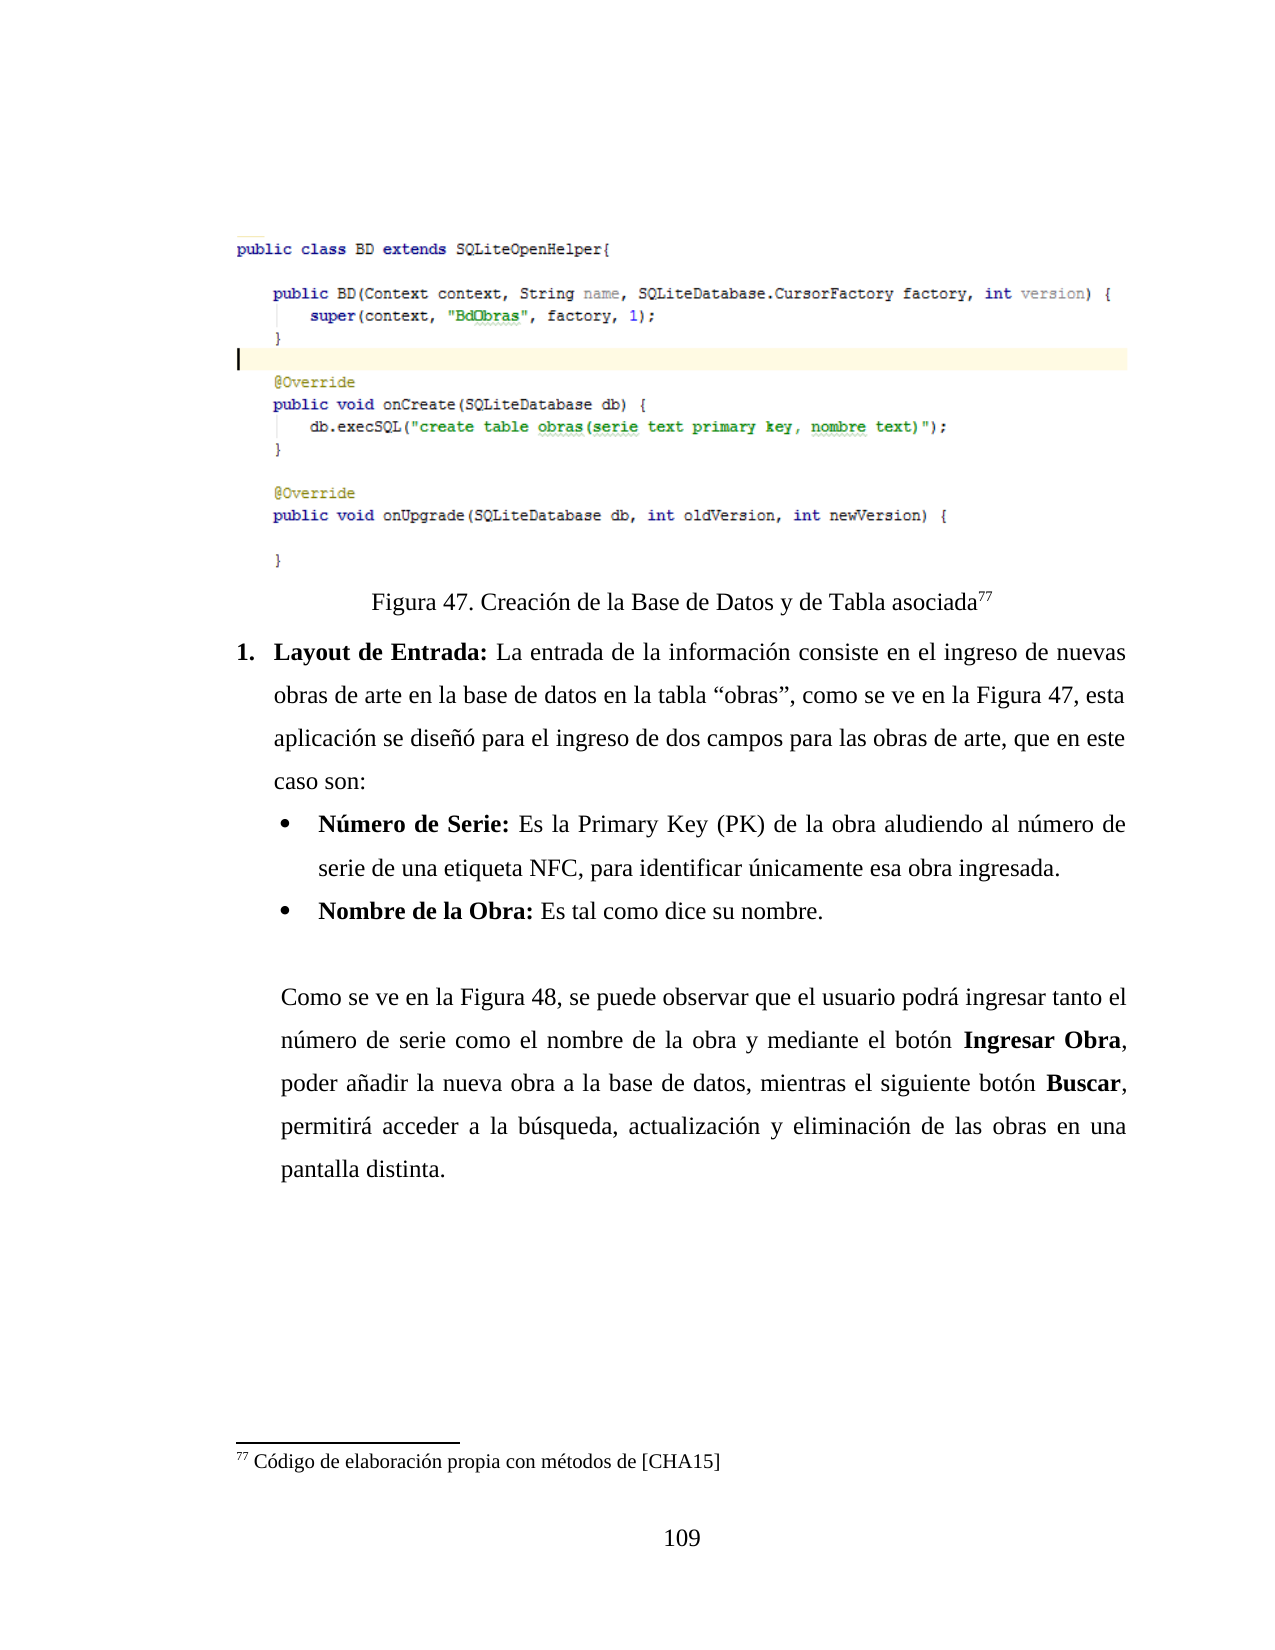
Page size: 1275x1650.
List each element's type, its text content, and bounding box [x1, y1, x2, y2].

text Como se ve en la Figura 48, se puede observar que el usuario podrá ingresar tanto el número de serie como el nombre de la obra y mediante el botón Ingresar Obra, poder añadir la nueva obra a la base de datos, mientras el siguiente botón Buscar, permitirá acceder a la búsqueda, actualización y eliminación de las obras en una pantalla distinta. [281, 982, 1127, 1183]
list Nombre de la Obra: Es tal como dice su nombre. [281, 896, 1127, 924]
list Layout de Entrada: La entrada de la información consiste en el ingreso de nuevas obras de arte en la base de datos en la tabla “obras”, como se ve en la Figura 47, esta aplicación se diseñó para el ingreso de dos campos para las obras de arte, que en este caso son: [236, 637, 1127, 795]
picture [236, 236, 1128, 574]
text Figura 47. Creación de la Base de Datos y de Tabla asociada [236, 587, 1127, 616]
list Número de Serie: Es la Primary Key (PK) de la obra aludiendo al número de serie de una etiqueta NFC, para identificar únicamente esa obra ingresada. [281, 809, 1127, 881]
